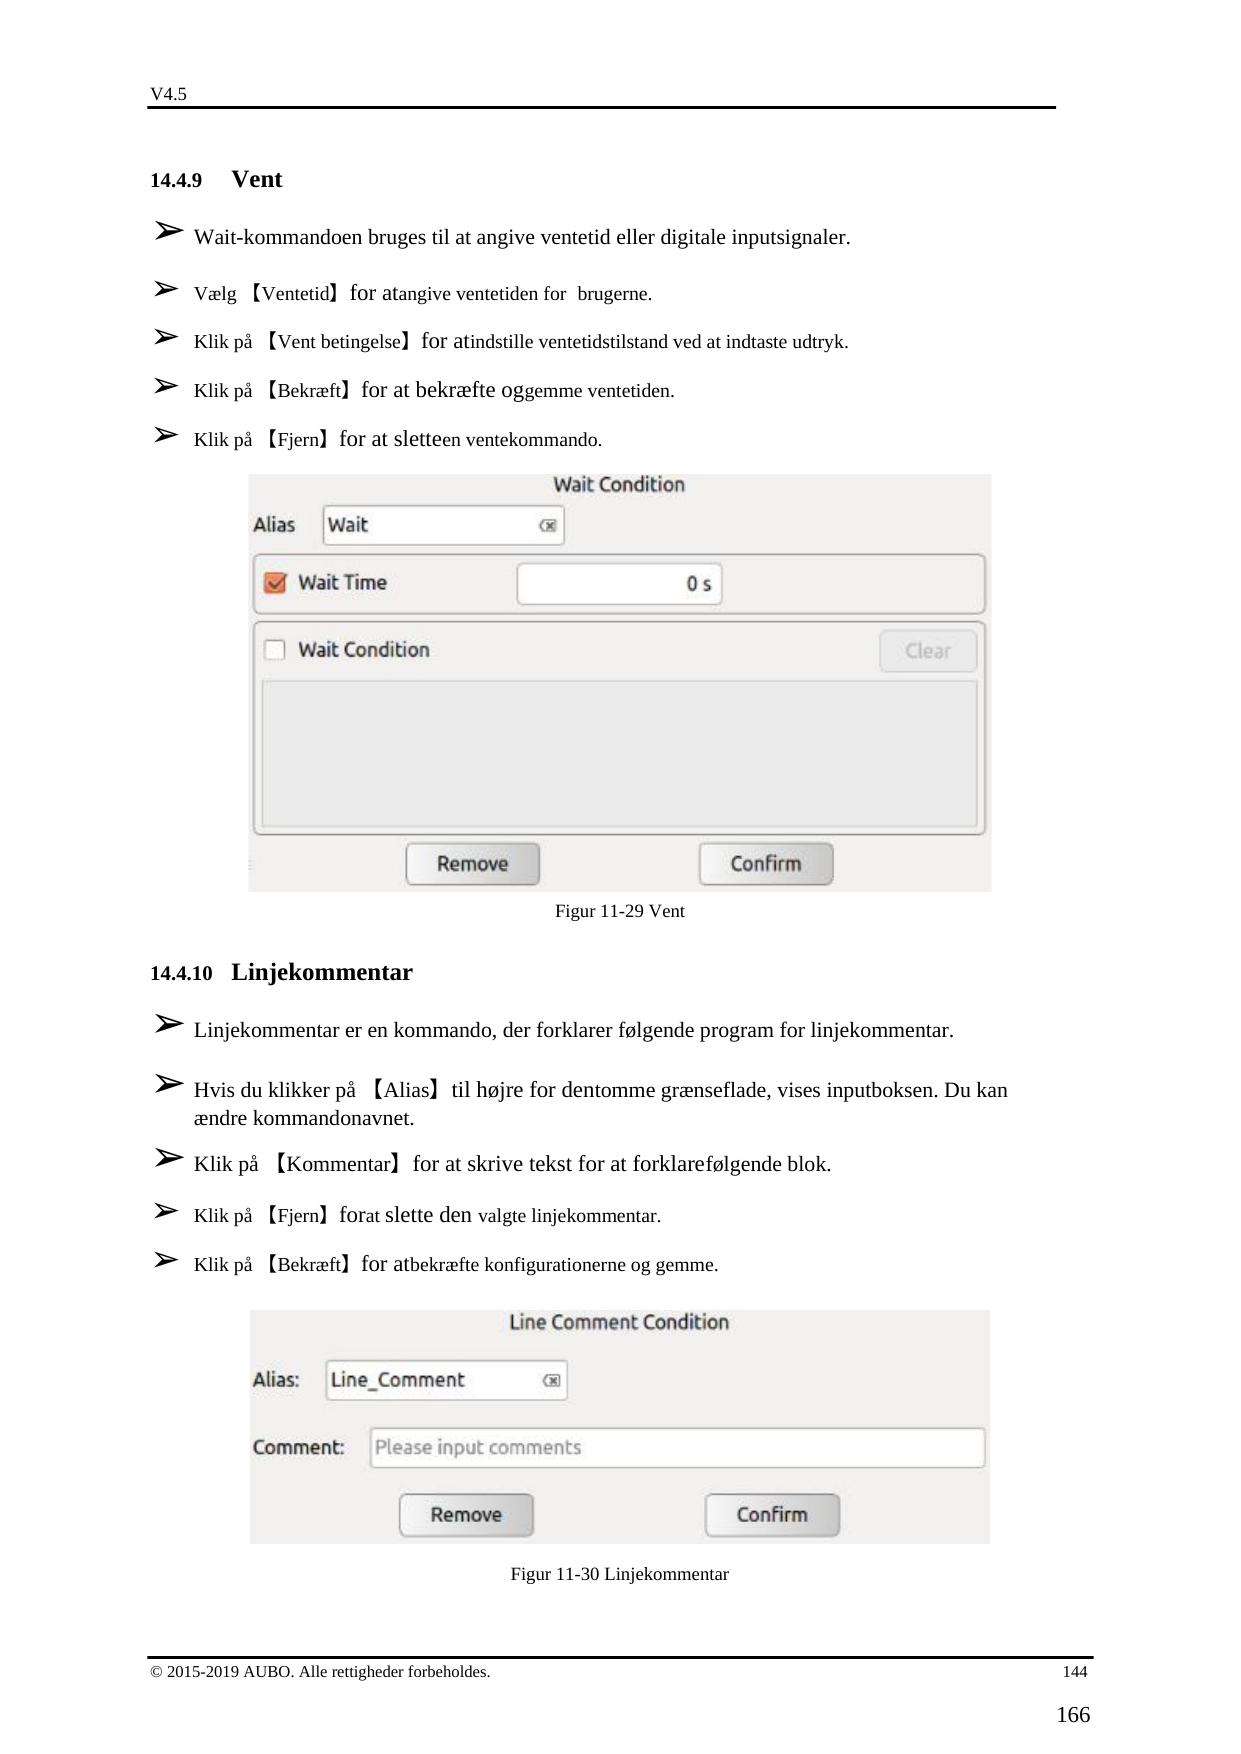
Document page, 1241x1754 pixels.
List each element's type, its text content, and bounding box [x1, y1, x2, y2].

list Klik på 【Vent betingelse】for atindstille ventetidstilstand ved at indtaste udtryk. [150, 326, 1090, 354]
picture [249, 1310, 991, 1544]
list Hvis du klikker på 【Alias】til højre for dentomme grænseflade, vises inputboksen. Du kan ændre kommandonavnet. [150, 1074, 1064, 1131]
text © 2015-2019 AUBO. Alle rettigheder forbeholdes. 144 [150, 1661, 1090, 1681]
list Klik på 【Bekræft】for atbekræfte konfigurationerne og gemme. [150, 1249, 1090, 1277]
text Figur 11-29 Vent [150, 900, 1089, 921]
picture [248, 474, 992, 892]
subtitle Vent [150, 164, 1090, 193]
text Figur 11-30 Linjekommentar [150, 1563, 1089, 1584]
list Klik på 【Kommentar】for at skrive tekst for at forklarefølgende blok. [150, 1136, 1090, 1180]
list Klik på 【Fjern】for at sletteen ventekommando. [150, 424, 1090, 452]
subtitle Linjekommentar [150, 957, 1090, 986]
text V4.5 [150, 83, 1090, 104]
list Wait-kommandoen bruges til at angive ventetid eller digitale inputsignaler. [150, 197, 1090, 257]
list Klik på 【Fjern】forat slette den valgte linjekommentar. [150, 1201, 1090, 1228]
list Klik på 【Bekræft】for at bekræfte oggemme ventetiden. [150, 375, 1090, 403]
list Vælg 【Ventetid】for atangive ventetiden for brugerne. [150, 277, 1090, 306]
list Linjekommentar er en kommando, der forklarer følgende program for linjekommentar. [150, 990, 1090, 1050]
